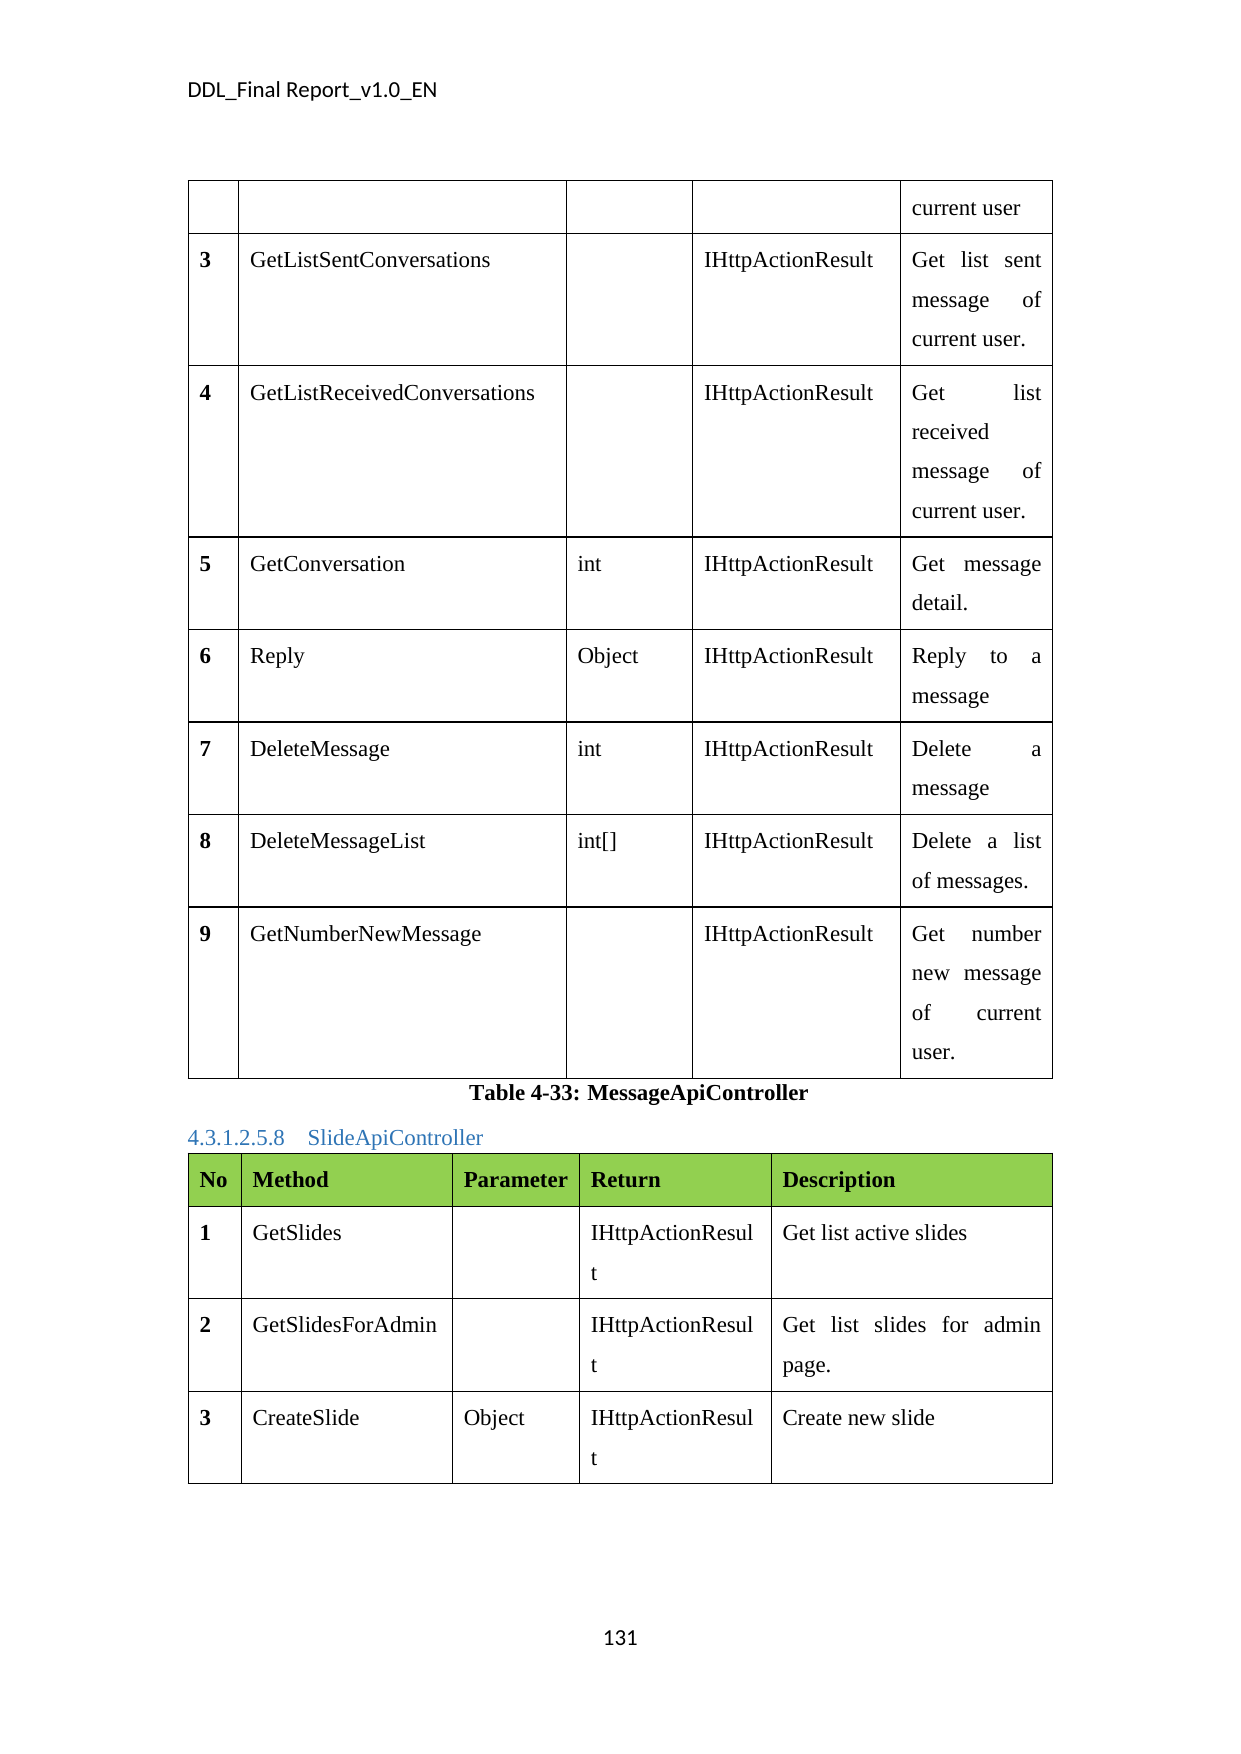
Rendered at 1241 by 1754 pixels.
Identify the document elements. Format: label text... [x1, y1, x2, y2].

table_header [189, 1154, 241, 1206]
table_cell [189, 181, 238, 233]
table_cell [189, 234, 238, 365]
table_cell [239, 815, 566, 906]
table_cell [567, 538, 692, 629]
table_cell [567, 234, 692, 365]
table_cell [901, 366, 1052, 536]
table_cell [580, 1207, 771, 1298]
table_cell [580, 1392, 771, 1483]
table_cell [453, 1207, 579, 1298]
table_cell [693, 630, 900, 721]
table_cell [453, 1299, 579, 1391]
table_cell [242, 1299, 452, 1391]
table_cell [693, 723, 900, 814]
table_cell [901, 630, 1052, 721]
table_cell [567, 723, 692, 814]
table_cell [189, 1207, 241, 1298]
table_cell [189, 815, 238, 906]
text MessageApiController [225, 1079, 1053, 1105]
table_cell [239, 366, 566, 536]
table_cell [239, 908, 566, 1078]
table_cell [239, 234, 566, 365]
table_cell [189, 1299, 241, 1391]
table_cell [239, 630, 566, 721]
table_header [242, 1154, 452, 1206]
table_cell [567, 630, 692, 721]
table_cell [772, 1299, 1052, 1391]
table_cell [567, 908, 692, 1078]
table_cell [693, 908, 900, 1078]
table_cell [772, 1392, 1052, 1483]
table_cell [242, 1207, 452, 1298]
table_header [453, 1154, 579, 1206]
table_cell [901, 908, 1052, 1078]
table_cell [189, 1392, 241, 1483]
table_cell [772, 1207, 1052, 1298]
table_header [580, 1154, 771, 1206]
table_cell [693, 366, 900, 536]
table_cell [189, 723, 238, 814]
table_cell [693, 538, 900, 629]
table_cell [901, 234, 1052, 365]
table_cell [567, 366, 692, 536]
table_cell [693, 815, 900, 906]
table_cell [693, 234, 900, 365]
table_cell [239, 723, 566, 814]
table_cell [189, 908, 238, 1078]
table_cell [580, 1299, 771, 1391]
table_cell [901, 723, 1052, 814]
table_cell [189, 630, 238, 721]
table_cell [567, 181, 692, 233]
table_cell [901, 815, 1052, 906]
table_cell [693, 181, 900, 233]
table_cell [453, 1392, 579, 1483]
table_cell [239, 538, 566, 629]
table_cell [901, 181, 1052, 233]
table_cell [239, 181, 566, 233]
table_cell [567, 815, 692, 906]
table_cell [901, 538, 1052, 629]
subtitle SlideApiController [187, 1124, 1053, 1150]
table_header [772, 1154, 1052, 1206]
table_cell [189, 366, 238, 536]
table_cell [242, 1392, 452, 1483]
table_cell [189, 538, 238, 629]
